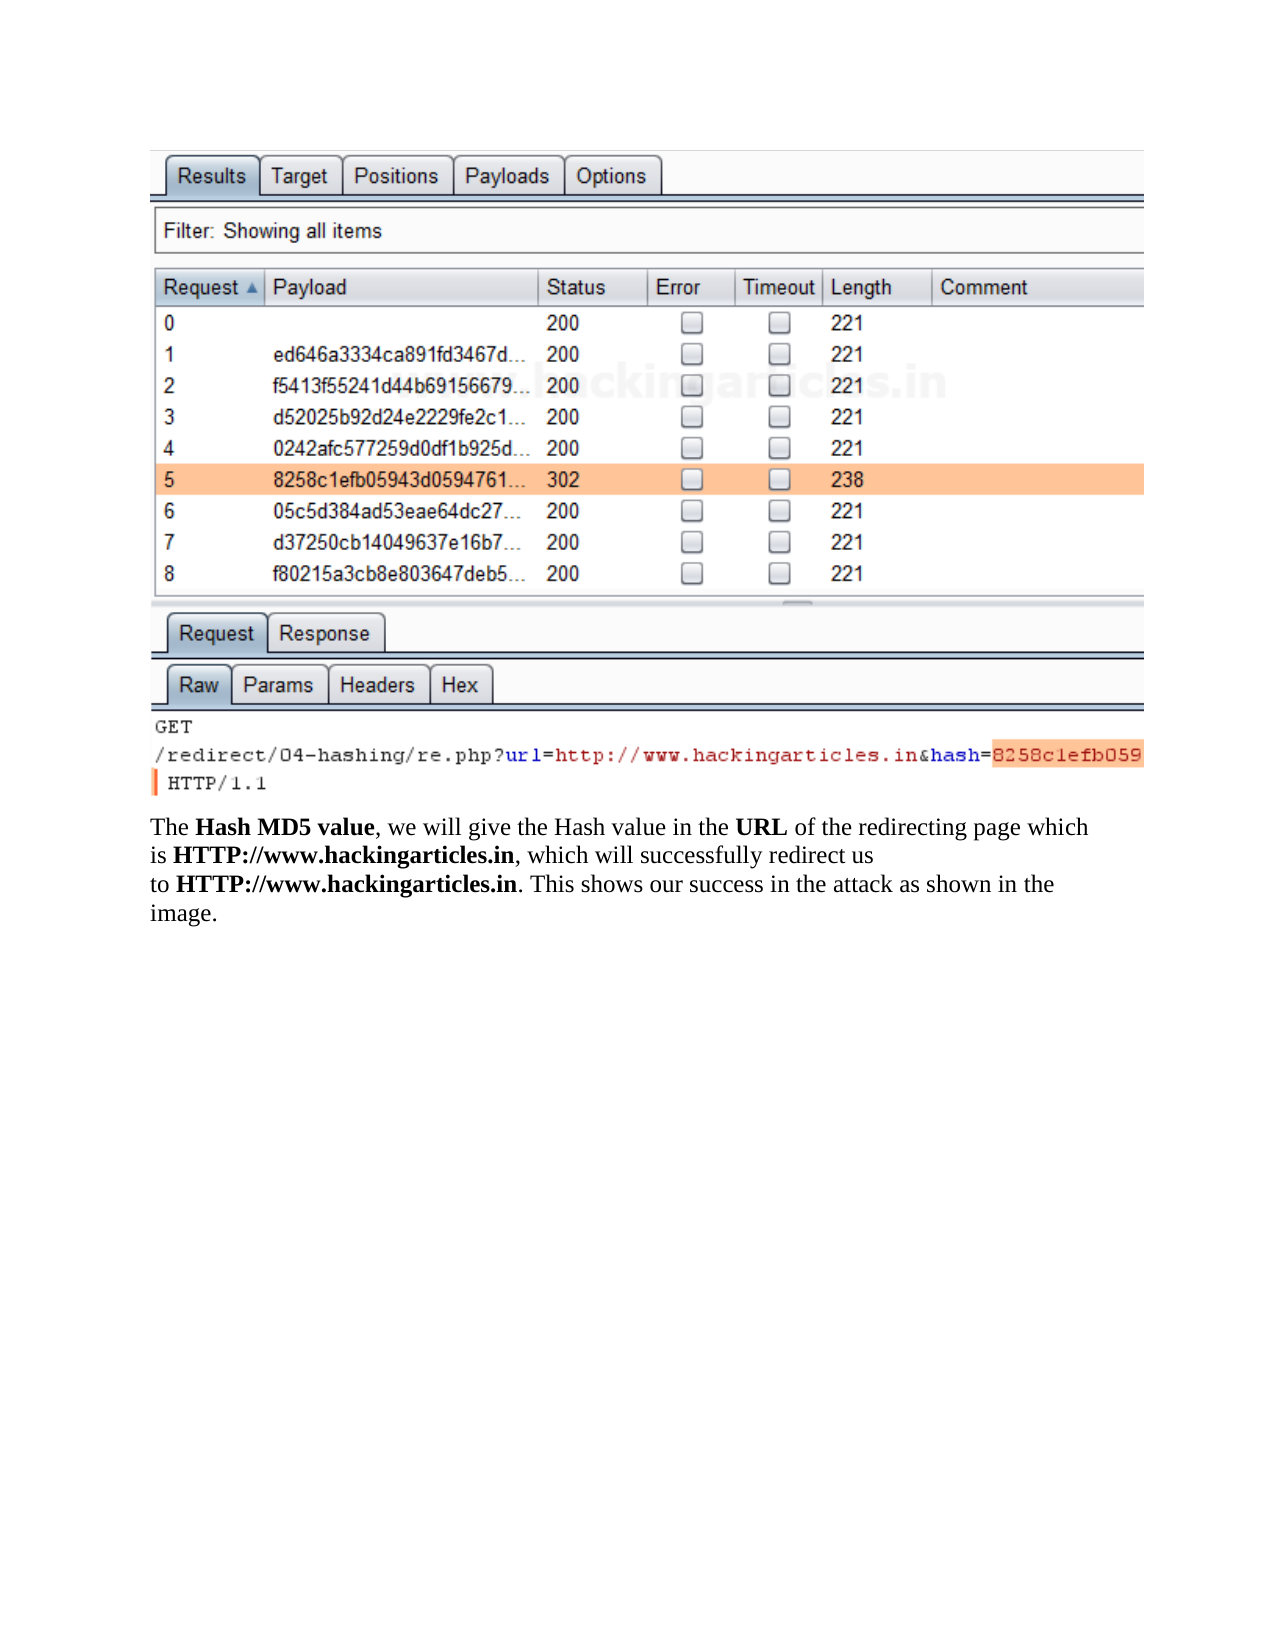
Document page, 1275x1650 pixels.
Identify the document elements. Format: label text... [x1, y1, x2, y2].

picture [150, 150, 1144, 799]
text to HTTP://www.hackingarticles.in. This shows our success in the attack as shown in the image. [150, 869, 1056, 927]
text The Hash MD5 value, we will give the Hash value in the URL of the redirecting page which is HTTP://www.hackingarticles.in, which will successfully redirect us [150, 812, 1090, 869]
